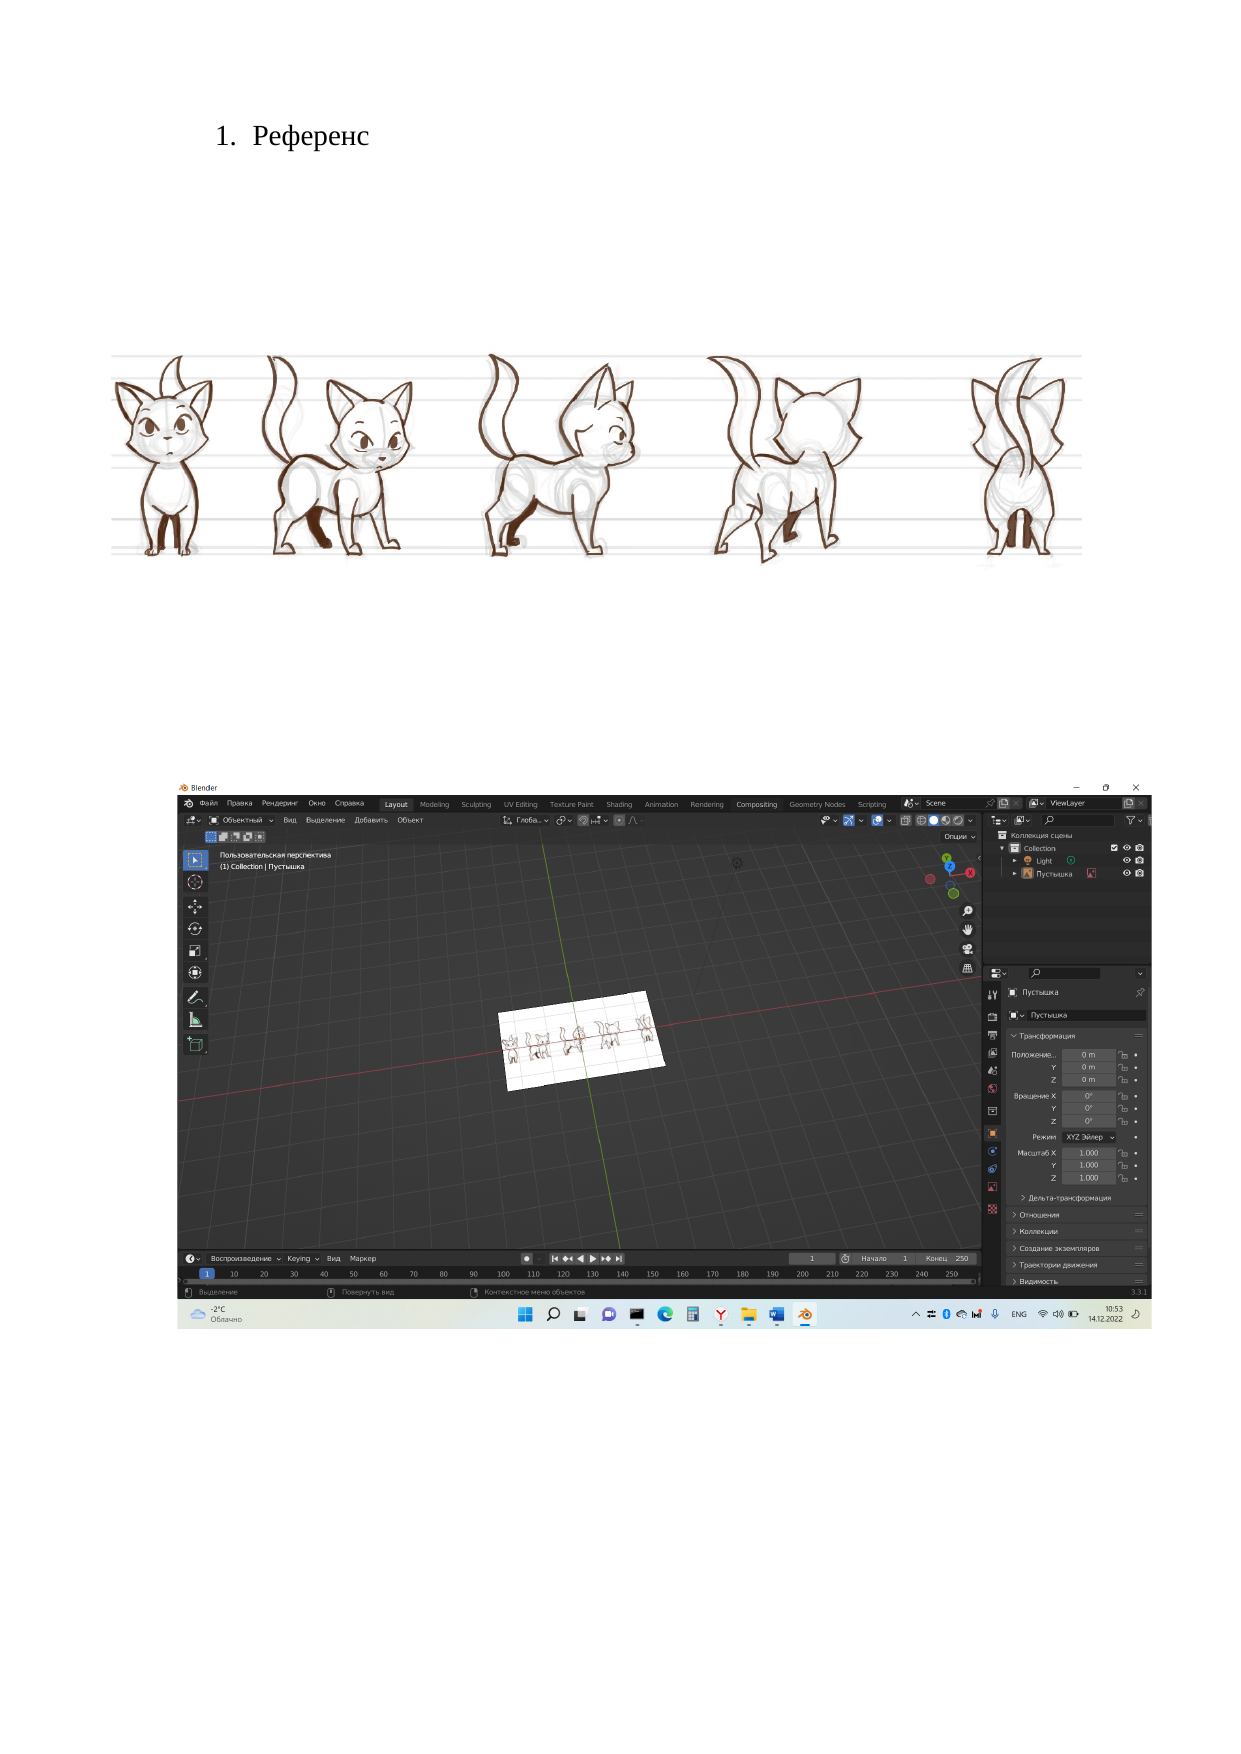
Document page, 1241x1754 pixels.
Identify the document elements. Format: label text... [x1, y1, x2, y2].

picture [110, 180, 1081, 734]
list Референс [215, 118, 1152, 152]
picture [177, 780, 1152, 1329]
